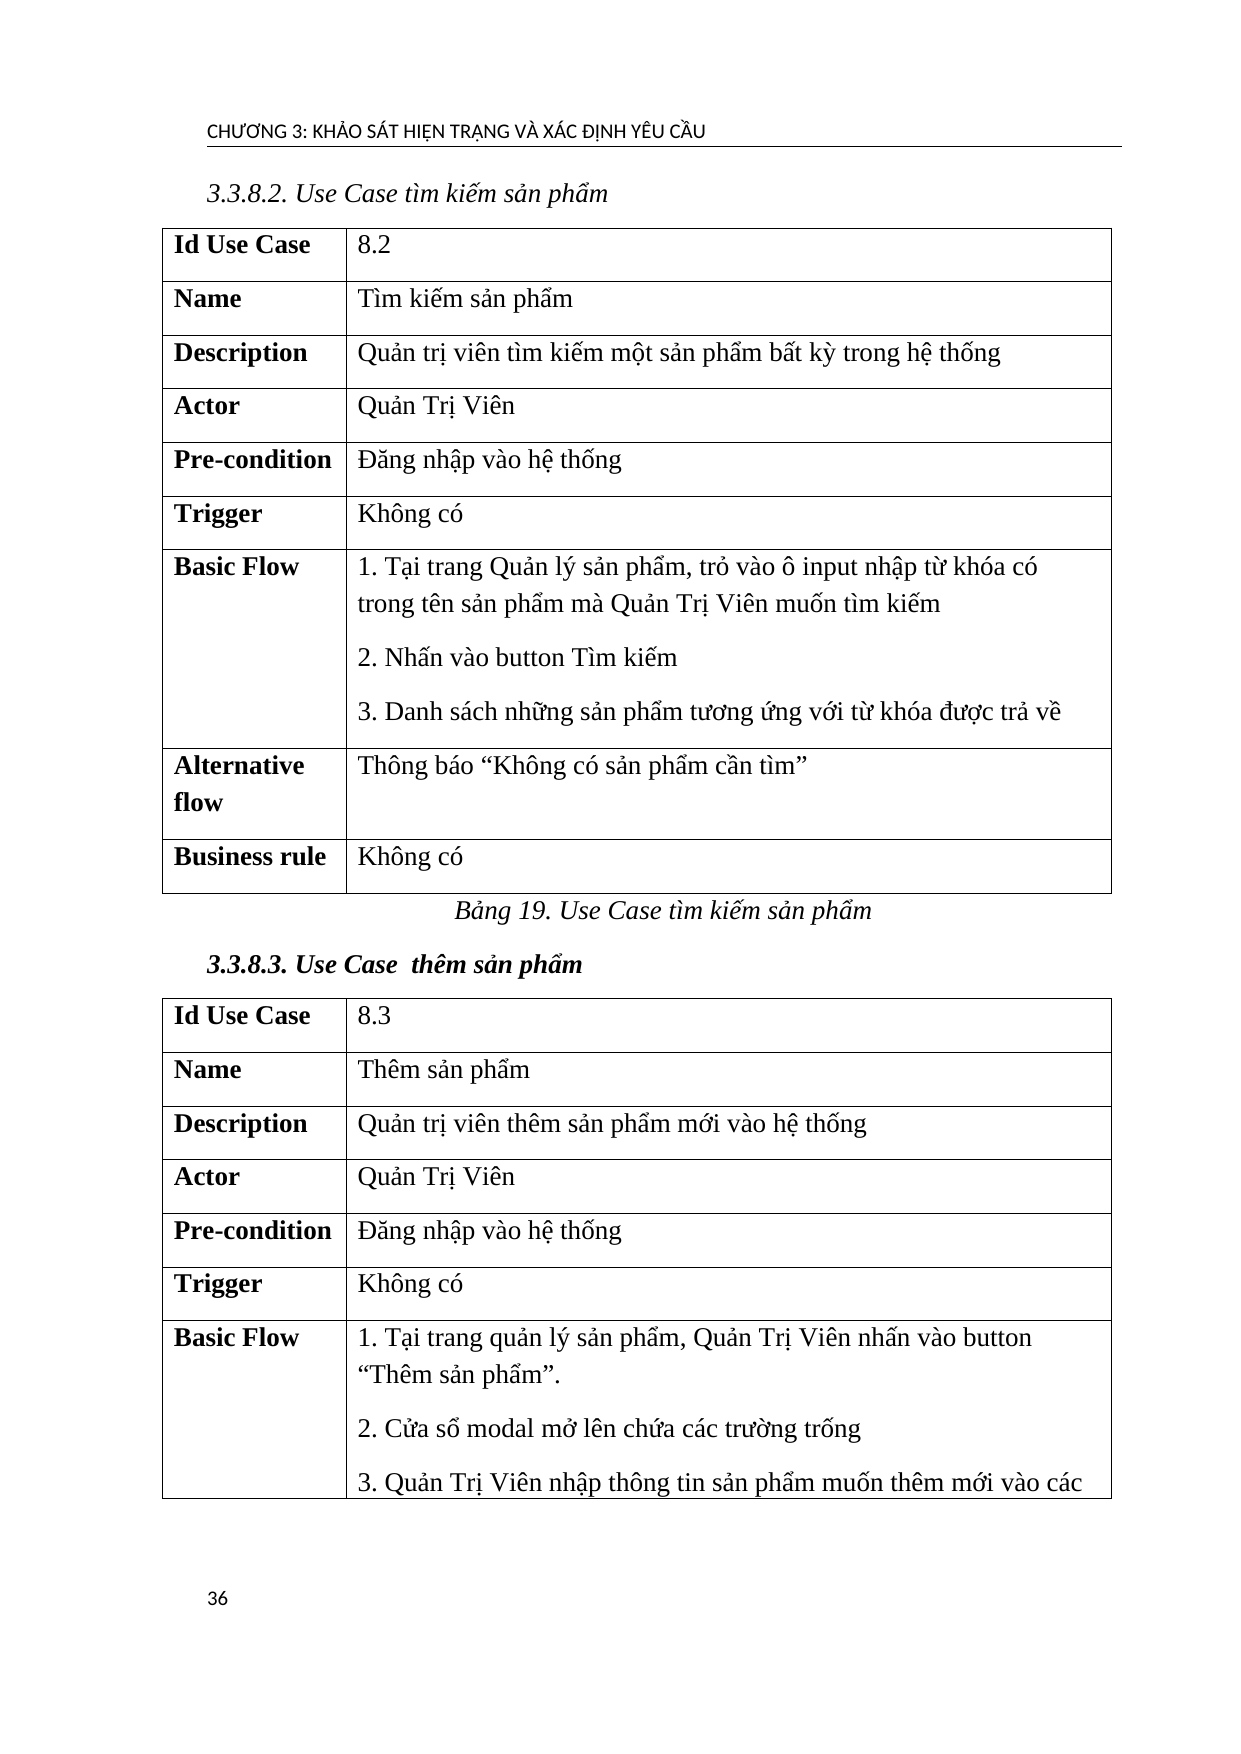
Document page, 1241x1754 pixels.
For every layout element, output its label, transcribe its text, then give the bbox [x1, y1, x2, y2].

table_cell Đăng nhập vào hệ thống [347, 1214, 1111, 1267]
table_cell Không có [347, 1268, 1111, 1320]
table_cell Pre-condition [163, 1214, 346, 1267]
table_cell Pre-condition [163, 443, 346, 496]
table_cell Name [163, 1053, 346, 1106]
table_header 8.2 [347, 229, 1111, 281]
table_cell Business rule [163, 840, 346, 893]
table_cell Basic Flow [163, 550, 346, 748]
table_cell Trigger [163, 1268, 346, 1320]
table_cell Description [163, 1107, 346, 1159]
table_header Id Use Case [163, 229, 346, 281]
text 3.3.8.2. Use Case tìm kiếm sản phẩm [207, 177, 1122, 208]
table_cell Đăng nhập vào hệ thống [347, 443, 1111, 496]
table_cell Basic Flow [163, 1321, 346, 1498]
table_cell Actor [163, 389, 346, 442]
table_cell Quản Trị Viên [347, 1160, 1111, 1213]
table_cell Thêm sản phẩm [347, 1053, 1111, 1106]
table_cell Description [163, 336, 346, 388]
table_cell Quản trị viên thêm sản phẩm mới vào hệ thống [347, 1107, 1111, 1159]
table_cell Tìm kiếm sản phẩm [347, 282, 1111, 335]
table_cell 1. Tại trang Quản lý sản phẩm, trỏ vào ô input nhập từ khóa có trong tên sản phẩm mà Quản Trị Viên muốn tìm kiếm 2. Nhấn vào button Tìm kiếm 3. Danh sách những sản phẩm tương ứng với từ khóa được trả về [347, 550, 1111, 748]
table_cell Trigger [163, 497, 346, 549]
table_cell Quản trị viên tìm kiếm một sản phẩm bất kỳ trong hệ thống [347, 336, 1111, 388]
text 3.3.8.3. Use Case thêm sản phẩm [207, 948, 1122, 979]
text Bảng 19. Use Case tìm kiếm sản phẩm [207, 894, 1122, 925]
table_cell Không có [347, 497, 1111, 549]
table_header 8.3 [347, 999, 1111, 1052]
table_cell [347, 1321, 1111, 1498]
table_cell Name [163, 282, 346, 335]
table_header Id Use Case [163, 999, 346, 1052]
table_cell Alternative flow [163, 749, 346, 839]
table_cell Không có [347, 840, 1111, 893]
table_cell Thông báo “Không có sản phẩm cần tìm” [347, 749, 1111, 839]
table_cell Quản Trị Viên [347, 389, 1111, 442]
table_cell Actor [163, 1160, 346, 1213]
